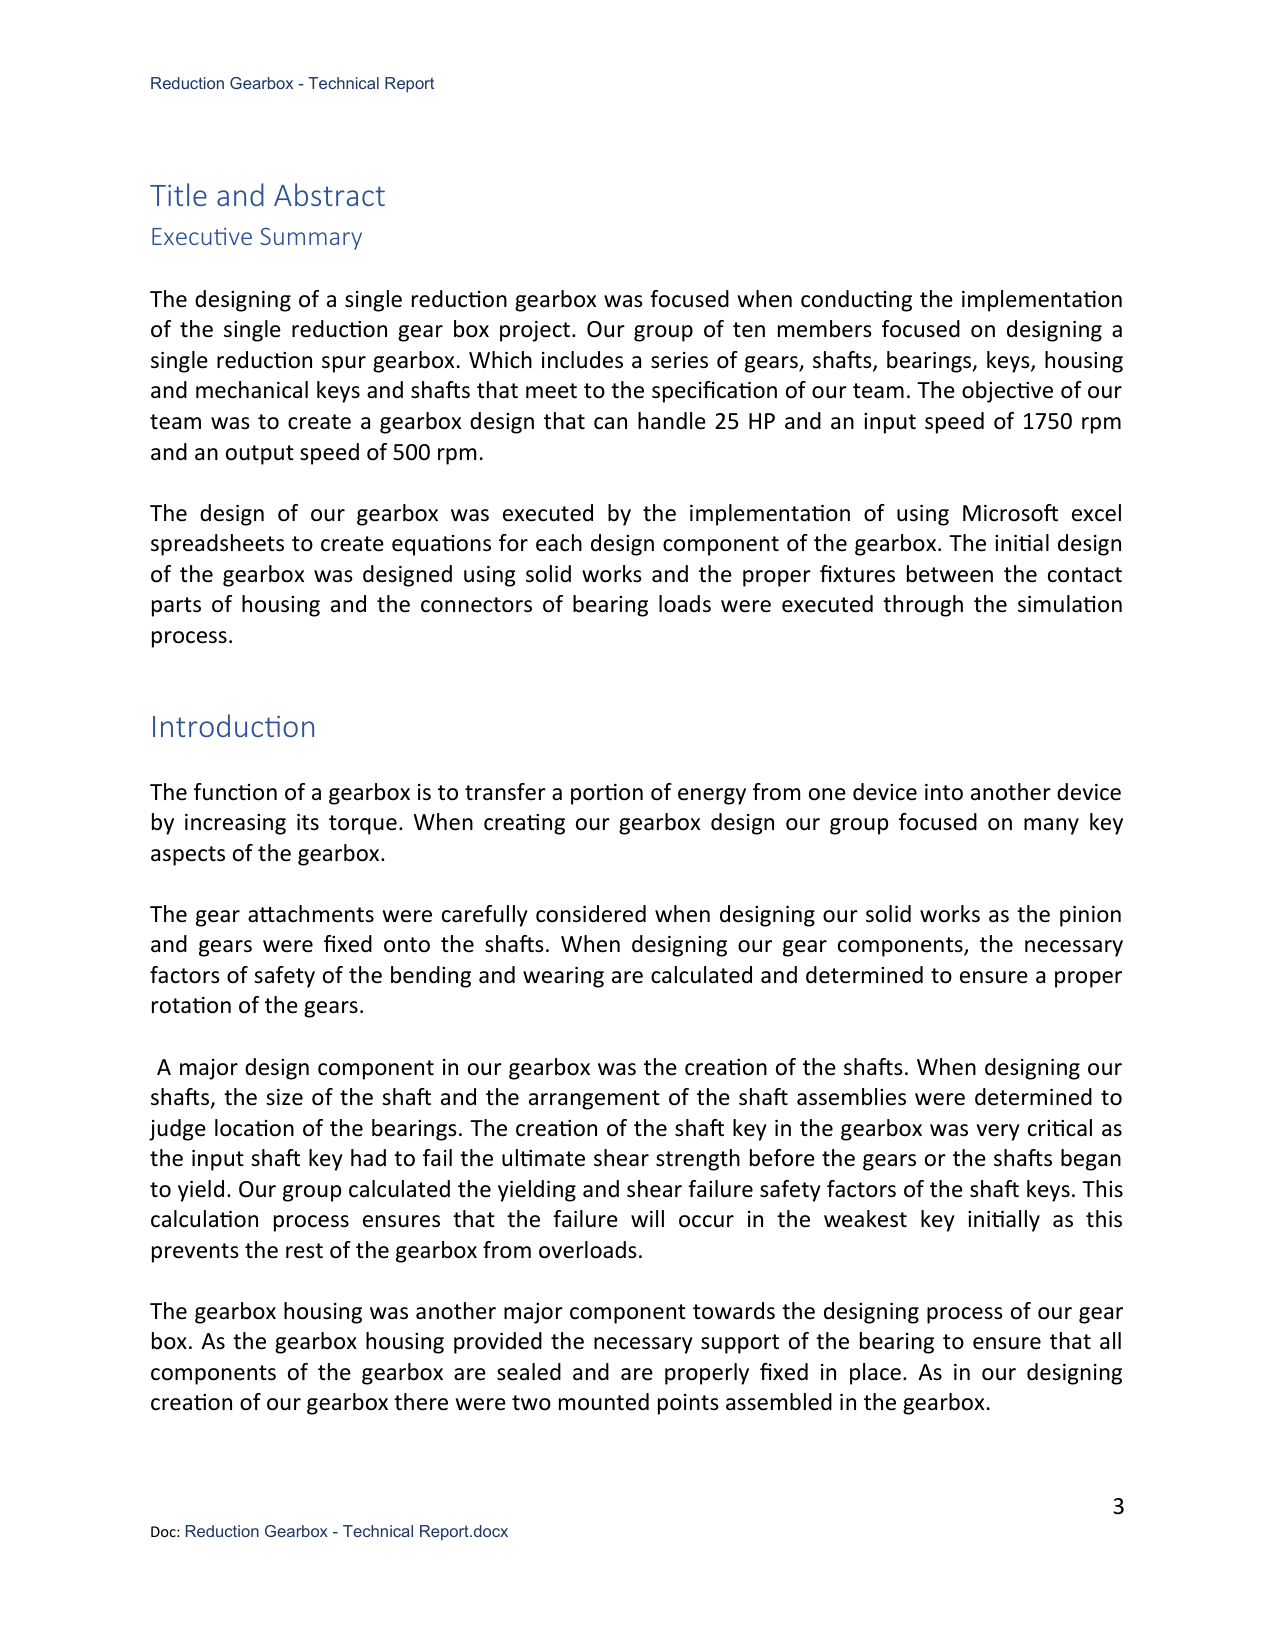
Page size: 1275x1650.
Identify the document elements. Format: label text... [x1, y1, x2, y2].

text The gearbox housing was another major component towards the designing process of our gear box. As the gearbox housing provided the necessary support of the bearing to ensure that all components of the gearbox are sealed and are properly fixed in place. As in our designing creation of our gearbox there were two mounted points assembled in the gearbox. [150, 1295, 1125, 1417]
subtitle Introduction [150, 705, 1125, 746]
subtitle Title and Abstract [150, 175, 1125, 216]
text The gear attachments were carefully considered when designing our solid works as the pinion and gears were fixed onto the shafts. When designing our gear components, the necessary factors of safety of the bending and wearing are calculated and determined to ensure a proper rotation of the gears. [150, 898, 1125, 1021]
text The design of our gearbox was executed by the implementation of using Microsoft excel spreadsheets to create equations for each design component of the gearbox. The initial design of the gearbox was designed using solid works and the proper fixtures between the contact parts of housing and the connectors of bearing loads were executed through the simulation process. [150, 497, 1125, 650]
subtitle Executive Summary [150, 220, 1125, 253]
text The function of a gearbox is to transfer a portion of energy from one device into another device by increasing its torque. When creating our gearbox design our group focused on many key aspects of the gearbox. [150, 776, 1125, 868]
text A major design component in our gearbox was the creation of the shafts. When designing our shafts, the size of the shaft and the arrangement of the shaft assemblies were determined to judge location of the bearings. The creation of the shaft key in the gearbox was very critical as the input shaft key had to fail the ultimate shear strength before the gears or the shafts began to yield. Our group calculated the yielding and shear failure safety factors of the shaft keys. This calculation process ensures that the failure will occur in the weakest key initially as this prevents the rest of the gearbox from overloads. [150, 1051, 1125, 1265]
text The designing of a single reduction gearbox was focused when conducting the implementation of the single reduction gear box project. Our group of ten members focused on designing a single reduction spur gearbox. Which includes a series of gears, shafts, bearings, keys, housing and mechanical keys and shafts that meet to the specification of our team. The objective of our team was to create a gearbox design that can handle 25 HP and an input speed of 1750 rpm and an output speed of 500 rpm. [150, 283, 1125, 467]
